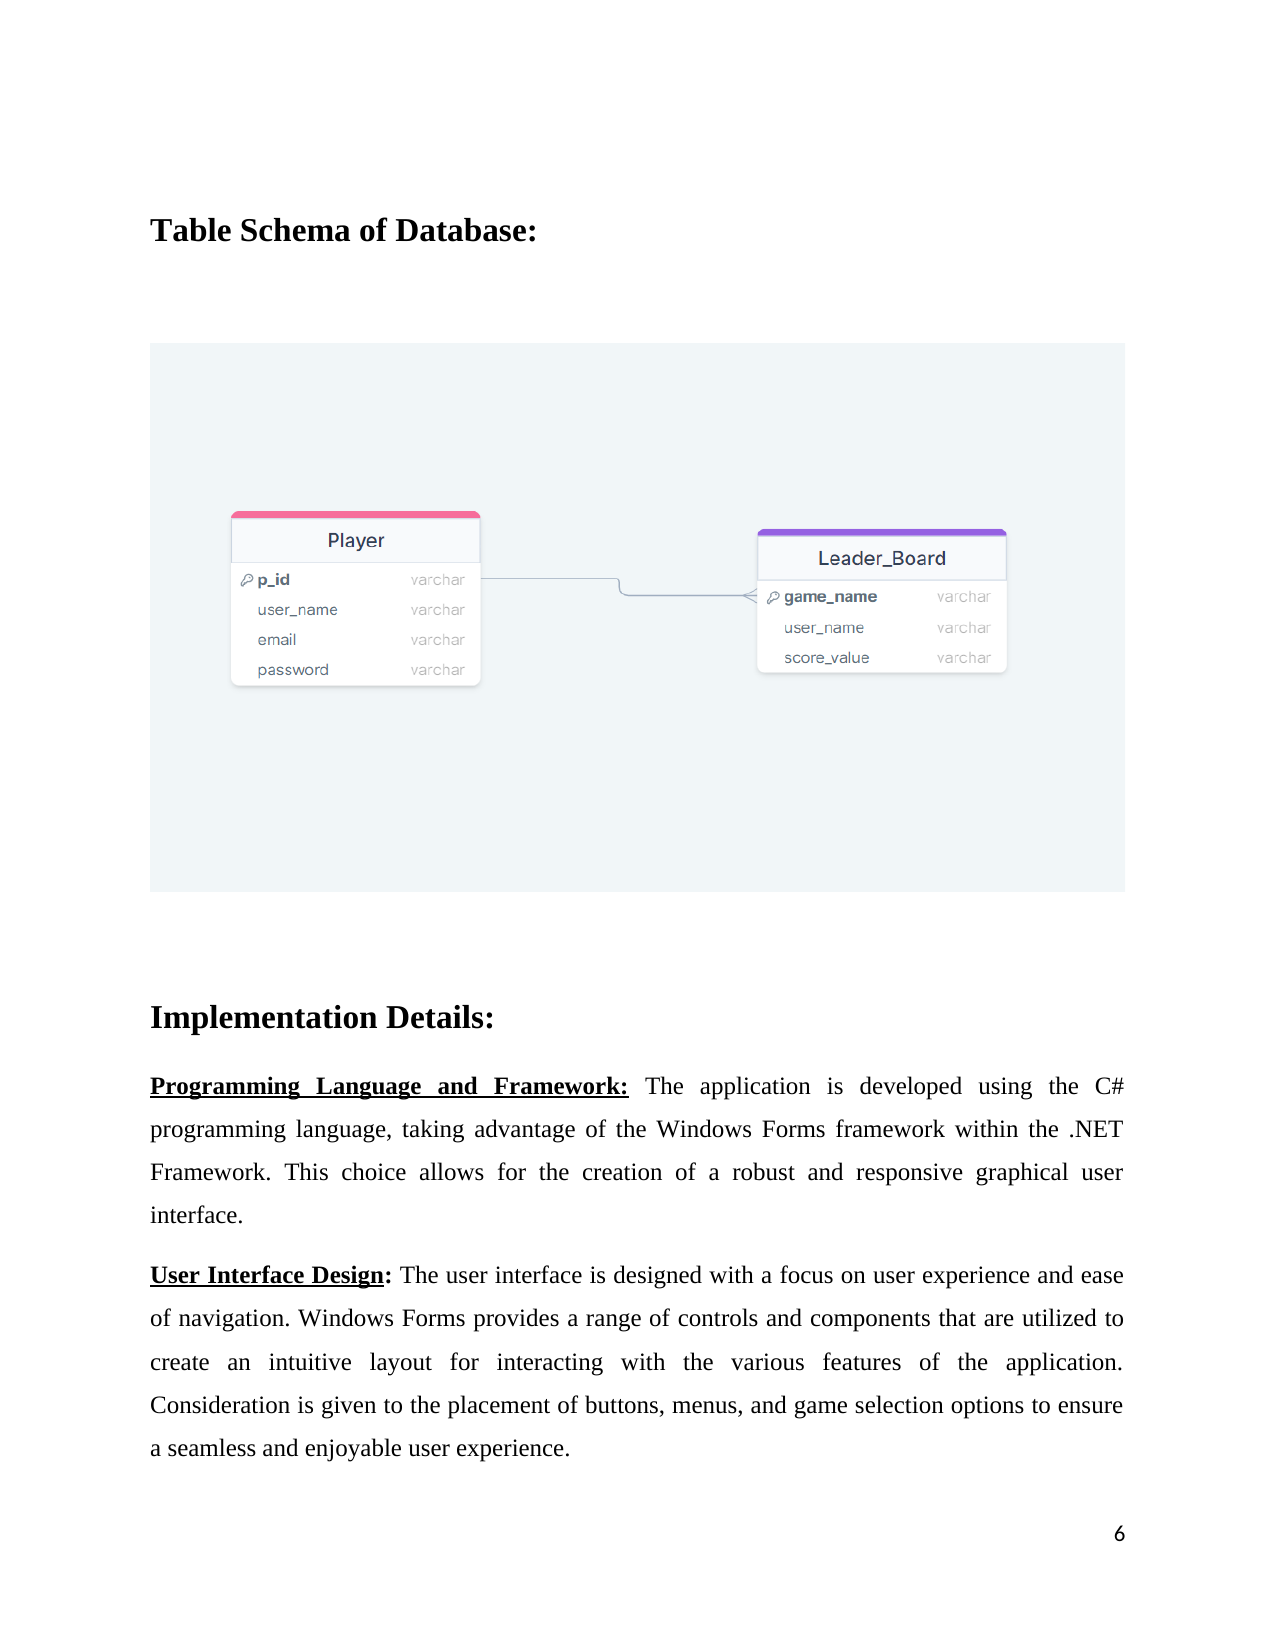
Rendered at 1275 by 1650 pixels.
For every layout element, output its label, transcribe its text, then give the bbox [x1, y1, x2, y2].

text User Interface Design: The user interface is designed with a focus on user experience and ease of navigation. Windows Forms provides a range of controls and components that are utilized to create an intuitive layout for interacting with the various features of the application. Consideration is given to the placement of buttons, menus, and game selection options to ensure a seamless and enjoyable user experience. [150, 1260, 1125, 1462]
picture [150, 343, 1125, 892]
text Implementation Details: [150, 997, 1125, 1035]
text Table Schema of Database: [150, 210, 1125, 248]
text Programming Language and Framework: The application is developed using the C# programming language, taking advantage of the Windows Forms framework within the .NET Framework. This choice allows for the creation of a robust and responsive graphical user interface. [150, 1071, 1125, 1229]
